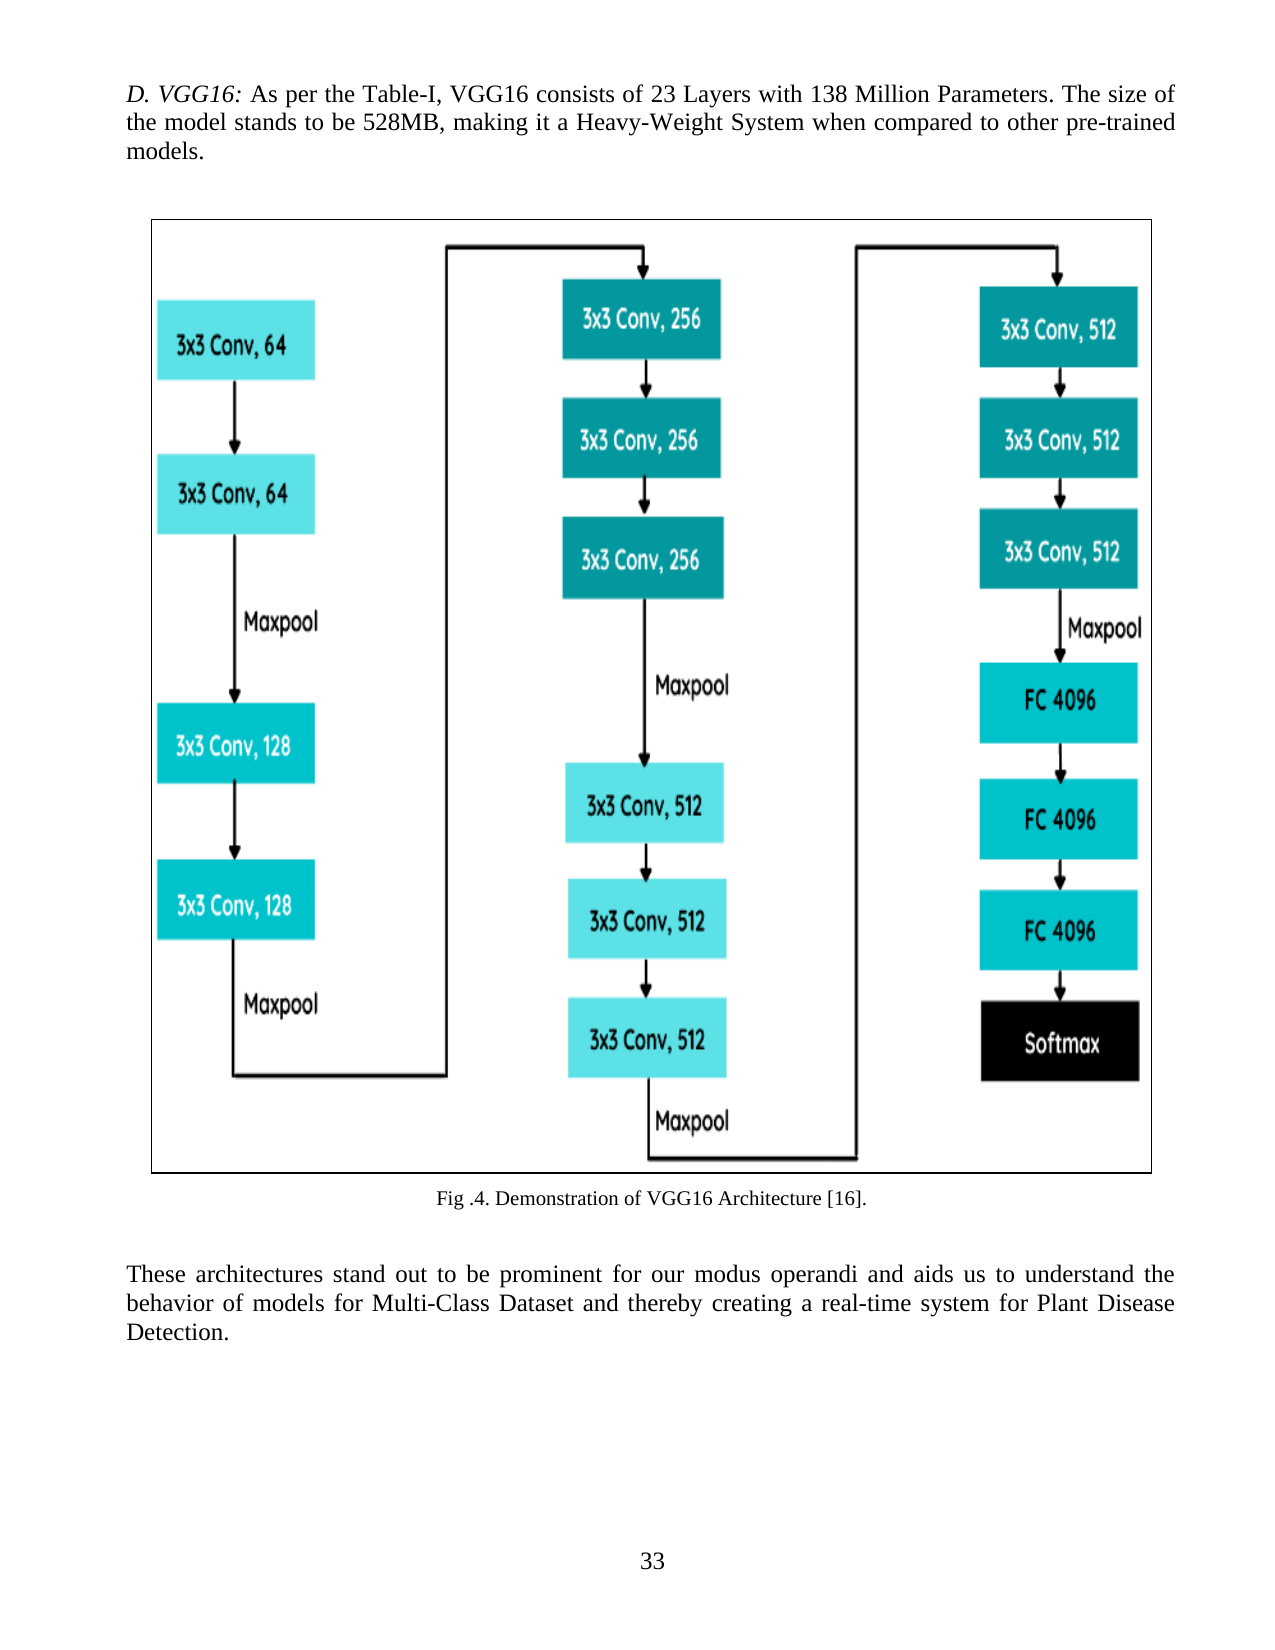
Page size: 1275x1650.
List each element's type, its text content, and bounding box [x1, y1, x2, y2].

text These architectures stand out to be prominent for our modus operandi and aids us to understand the behavior of models for Multi-Class Dataset and thereby creating a real-time system for Plant Disease Detection. [126, 1259, 1177, 1346]
text Fig .4. Demonstration of VGG16 Architecture [16]. [126, 1186, 1177, 1210]
text D. VGG16: As per the Table-I, VGG16 consists of 23 Layers with 138 Million Parameters. The size of the model stands to be 528MB, making it a Heavy-Weight System when compared to other pre-trained models. [126, 79, 1177, 165]
picture [152, 220, 1151, 1172]
